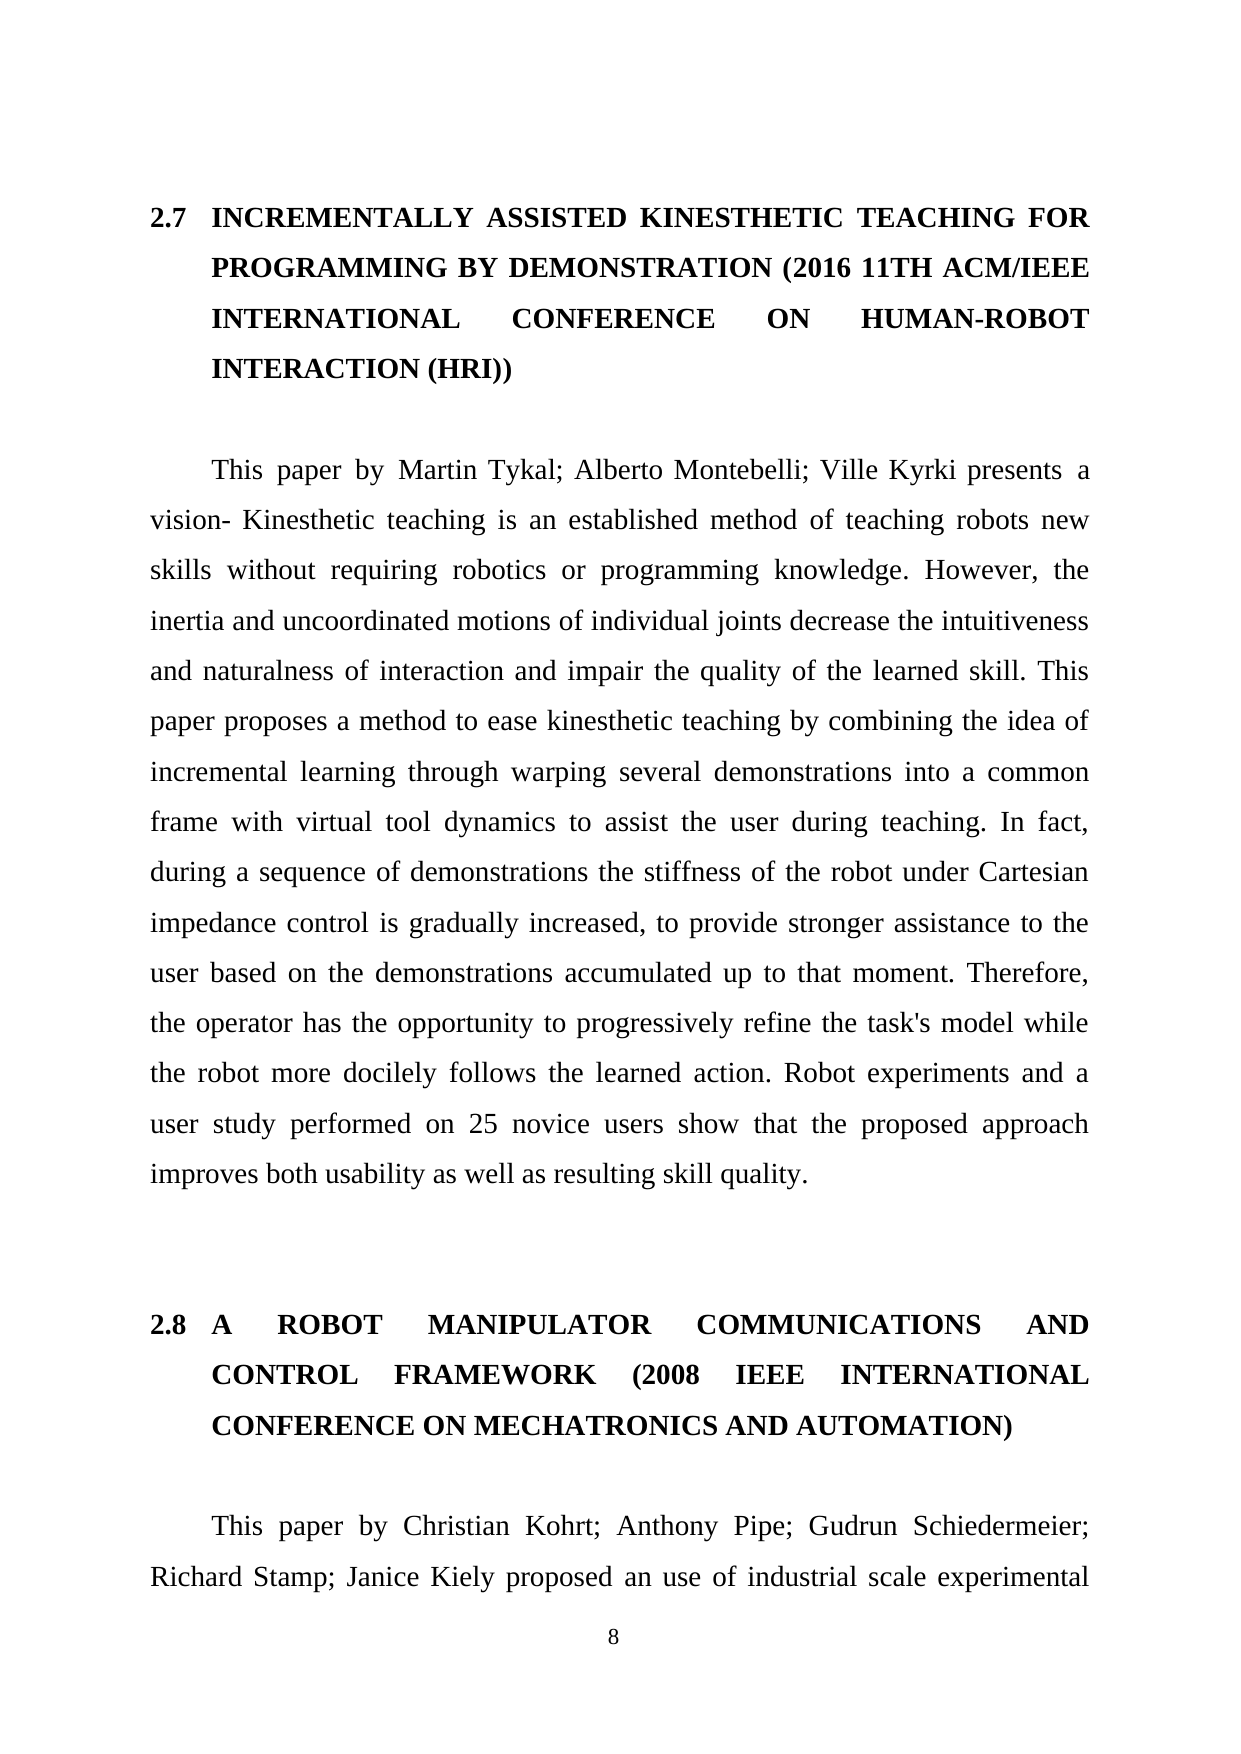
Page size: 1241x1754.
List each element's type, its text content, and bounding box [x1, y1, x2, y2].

subtitle A ROBOT MANIPULATOR COMMUNICATIONS AND CONTROL FRAMEWORK (2008 IEEE INTERNATIONAL CONFERENCE ON MECHATRONICS AND AUTOMATION) [150, 1307, 1090, 1441]
text This paper by Martin Tykal; Alberto Montebelli; Ville Kyrki presents a vision- Kinesthetic teaching is an established method of teaching robots new skills without requiring robotics or programming knowledge. However, the inertia and uncoordinated motions of individual joints decrease the intuitiveness and naturalness of interaction and impair the quality of the learned skill. This paper proposes a method to ease kinesthetic teaching by combining the idea of incremental learning through warping several demonstrations into a common frame with virtual tool dynamics to assist the user during teaching. In fact, during a sequence of demonstrations the stiffness of the robot under Cartesian impedance control is gradually increased, to provide stronger assistance to the user based on the demonstrations accumulated up to that moment. Therefore, the operator has the opportunity to progressively refine the task's model while the robot more docilely follows the learned action. Robot experiments and a user study performed on 25 novice users show that the proposed approach improves both usability as well as resulting skill quality. [150, 452, 1090, 1190]
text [150, 1508, 1090, 1592]
subtitle INCREMENTALLY ASSISTED KINESTHETIC TEACHING FOR PROGRAMMING BY DEMONSTRATION (2016 11TH ACM/IEEE INTERNATIONAL CONFERENCE ON HUMAN-ROBOT INTERACTION (HRI)) [150, 200, 1090, 385]
